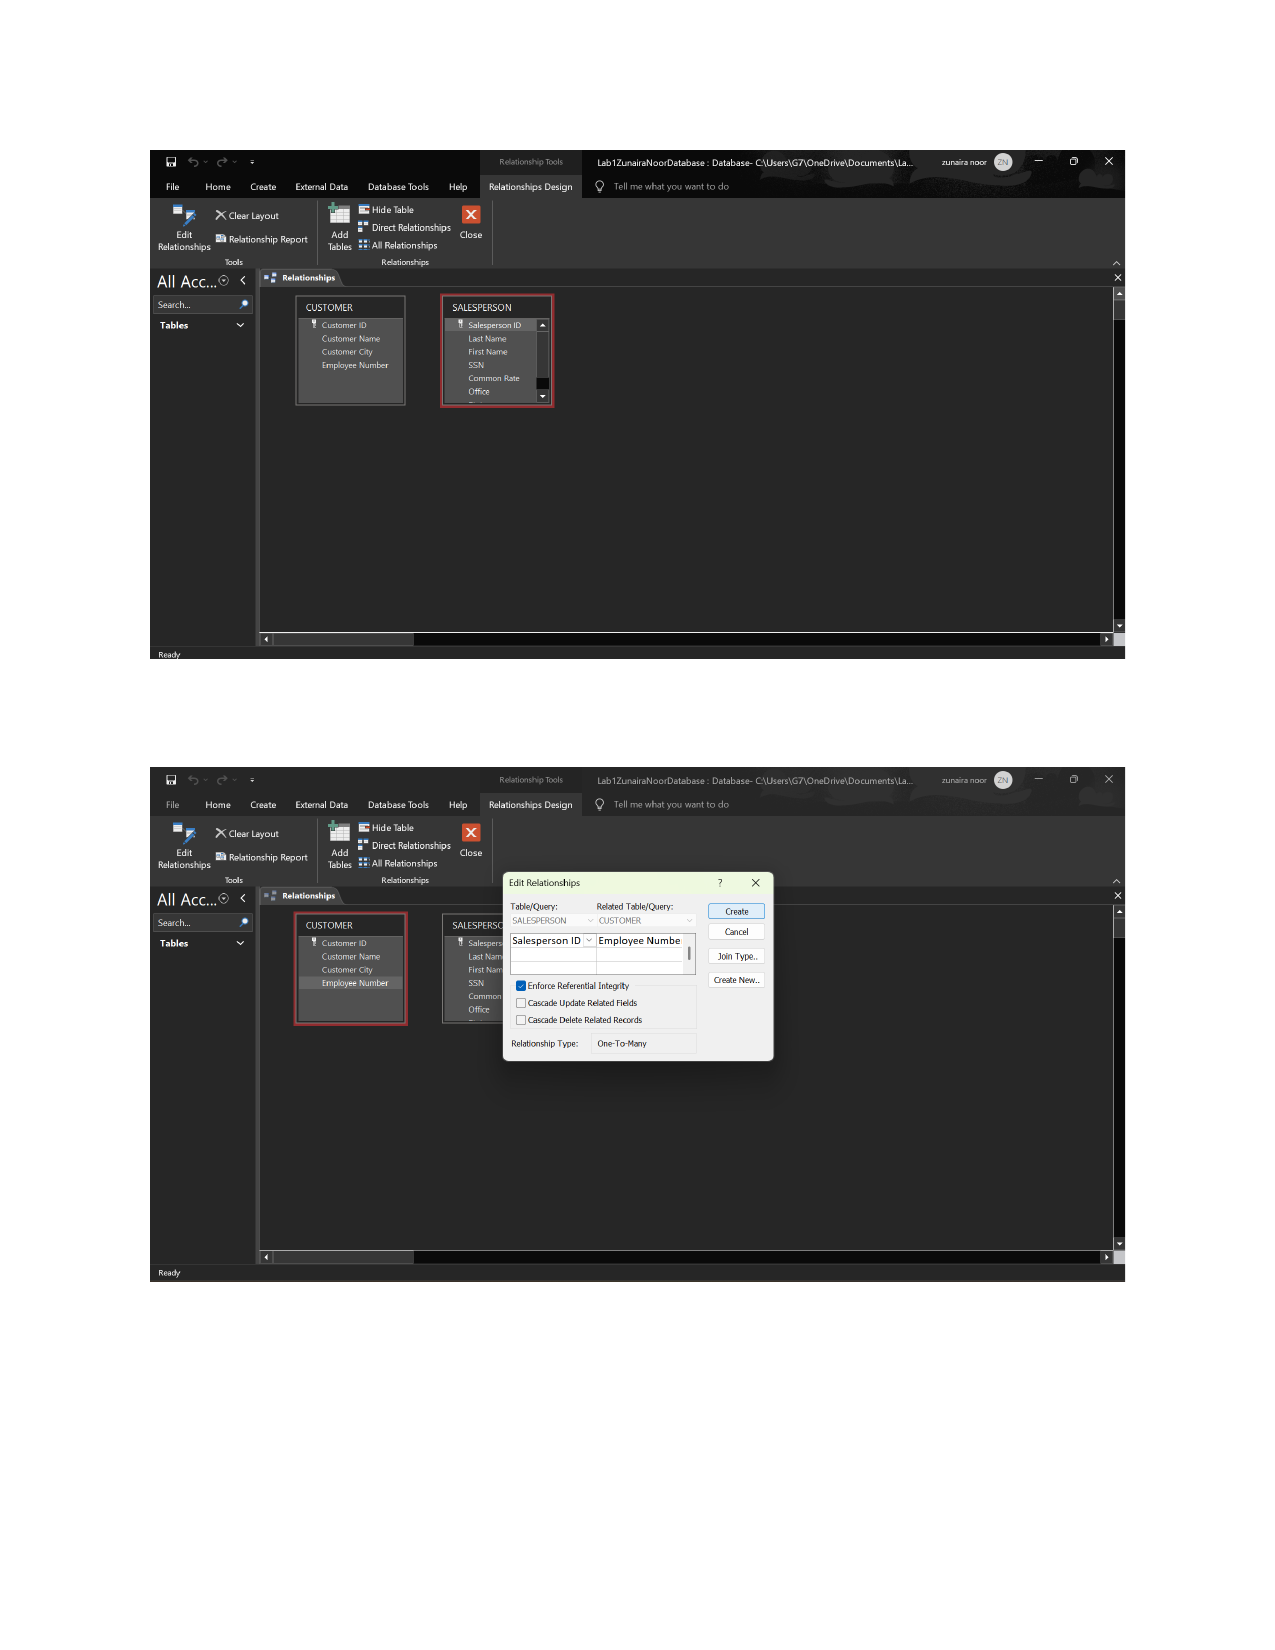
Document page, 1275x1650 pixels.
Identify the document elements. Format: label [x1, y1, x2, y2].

picture [150, 150, 1125, 659]
picture [150, 767, 1125, 1282]
